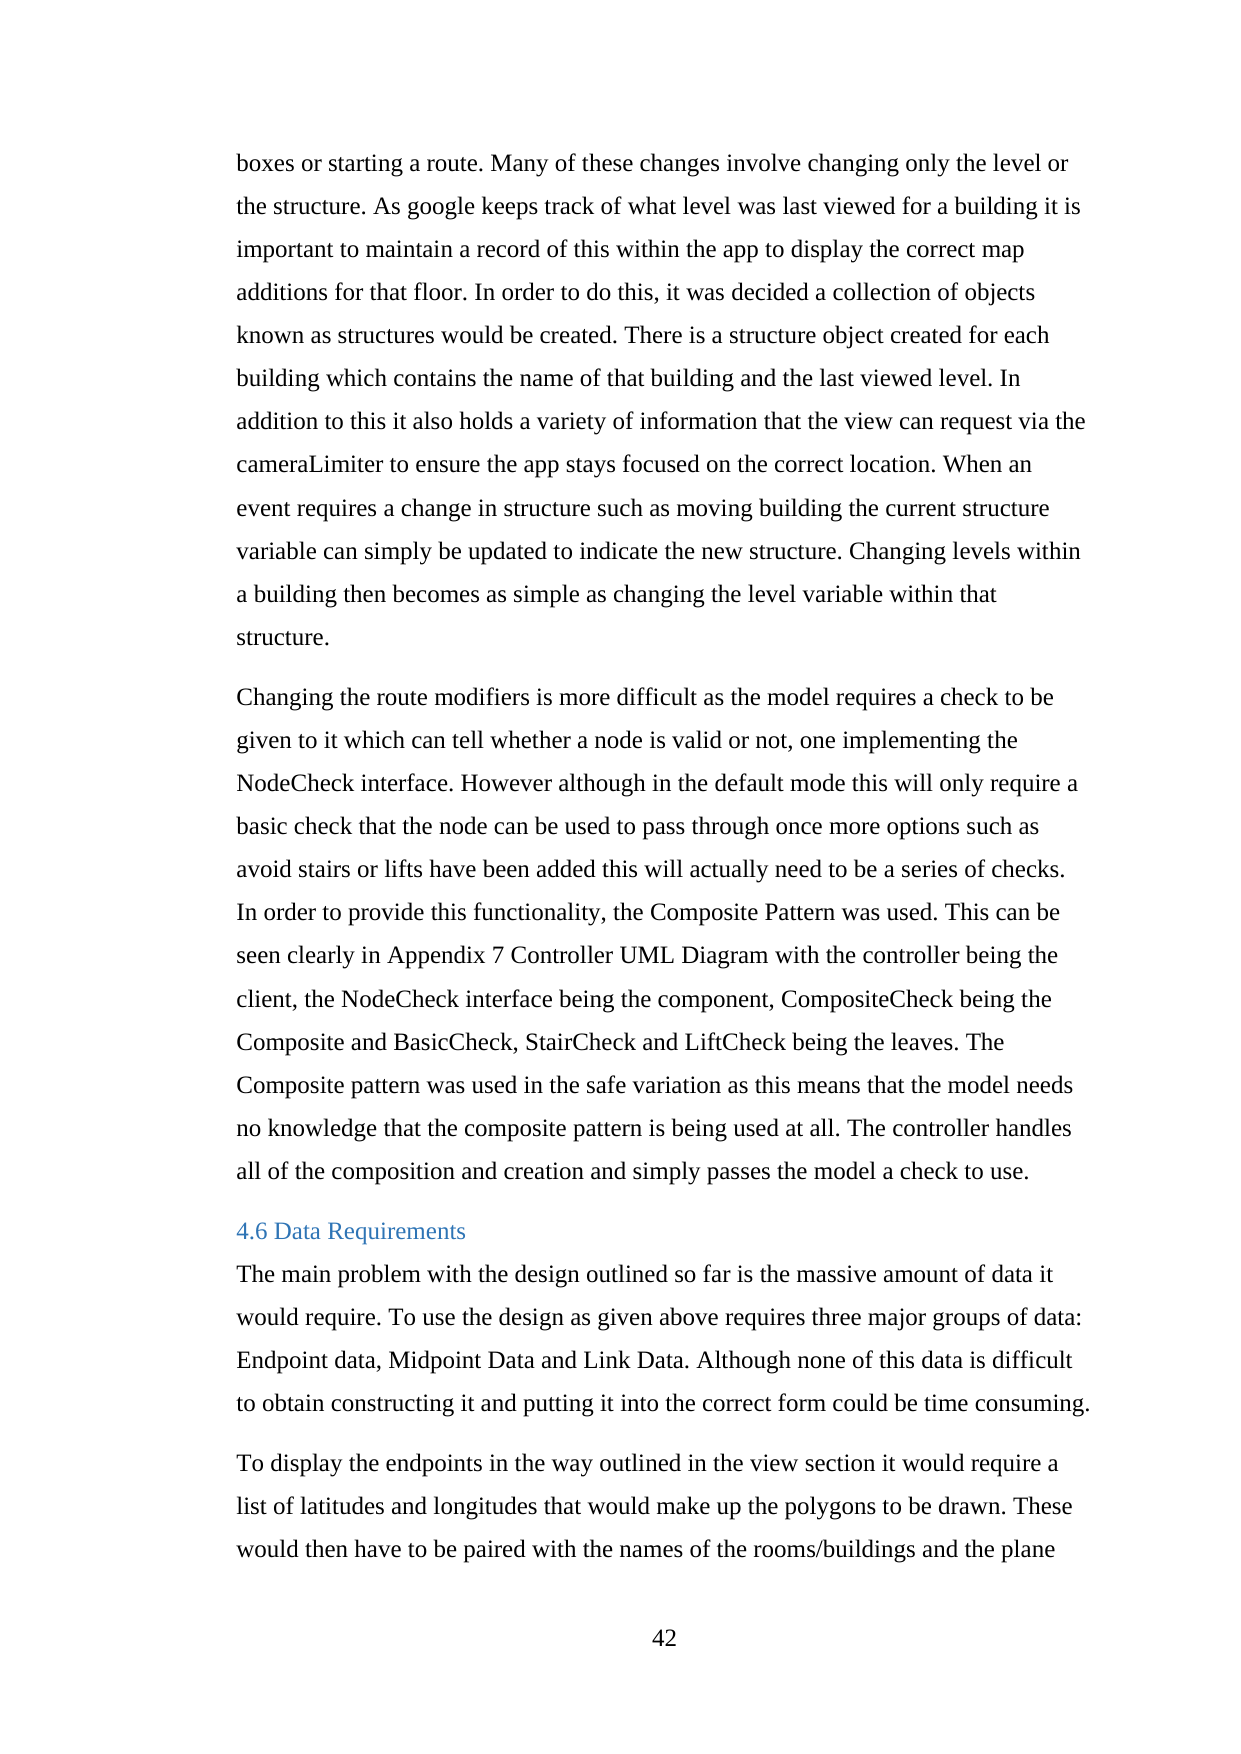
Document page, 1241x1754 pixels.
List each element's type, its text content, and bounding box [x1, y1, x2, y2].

text Changing the route modifiers is more difficult as the model requires a check to be given to it which can tell whether a node is valid or not, one implementing the NodeCheck interface. However although in the default mode this will only require a basic check that the node can be used to pass through once more options such as avoid stairs or lifts have been added this will actually need to be a series of checks. In order to provide this functionality, the Composite Pattern was used. This can be seen clearly in Appendix 7 Controller UML Diagram with the controller being the client, the NodeCheck interface being the component, CompositeCheck being the Composite and BasicCheck, StairCheck and LiftCheck being the leaves. The Composite pattern was used in the safe variation as this means that the model needs no knowledge that the composite pattern is being used at all. The controller handles all of the composition and creation and simply passes the model a check to use. [236, 682, 1092, 1185]
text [236, 148, 1092, 651]
text The main problem with the design outlined so far is the massive amount of data it would require. To use the design as given above requires three major groups of data: Endpoint data, Midpoint Data and Link Data. Although none of this data is difficult to obtain constructing it and putting it into the correct form could be time consuming. [236, 1259, 1092, 1417]
subtitle 4.6 Data Requirements [236, 1216, 1092, 1245]
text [236, 1448, 1092, 1563]
